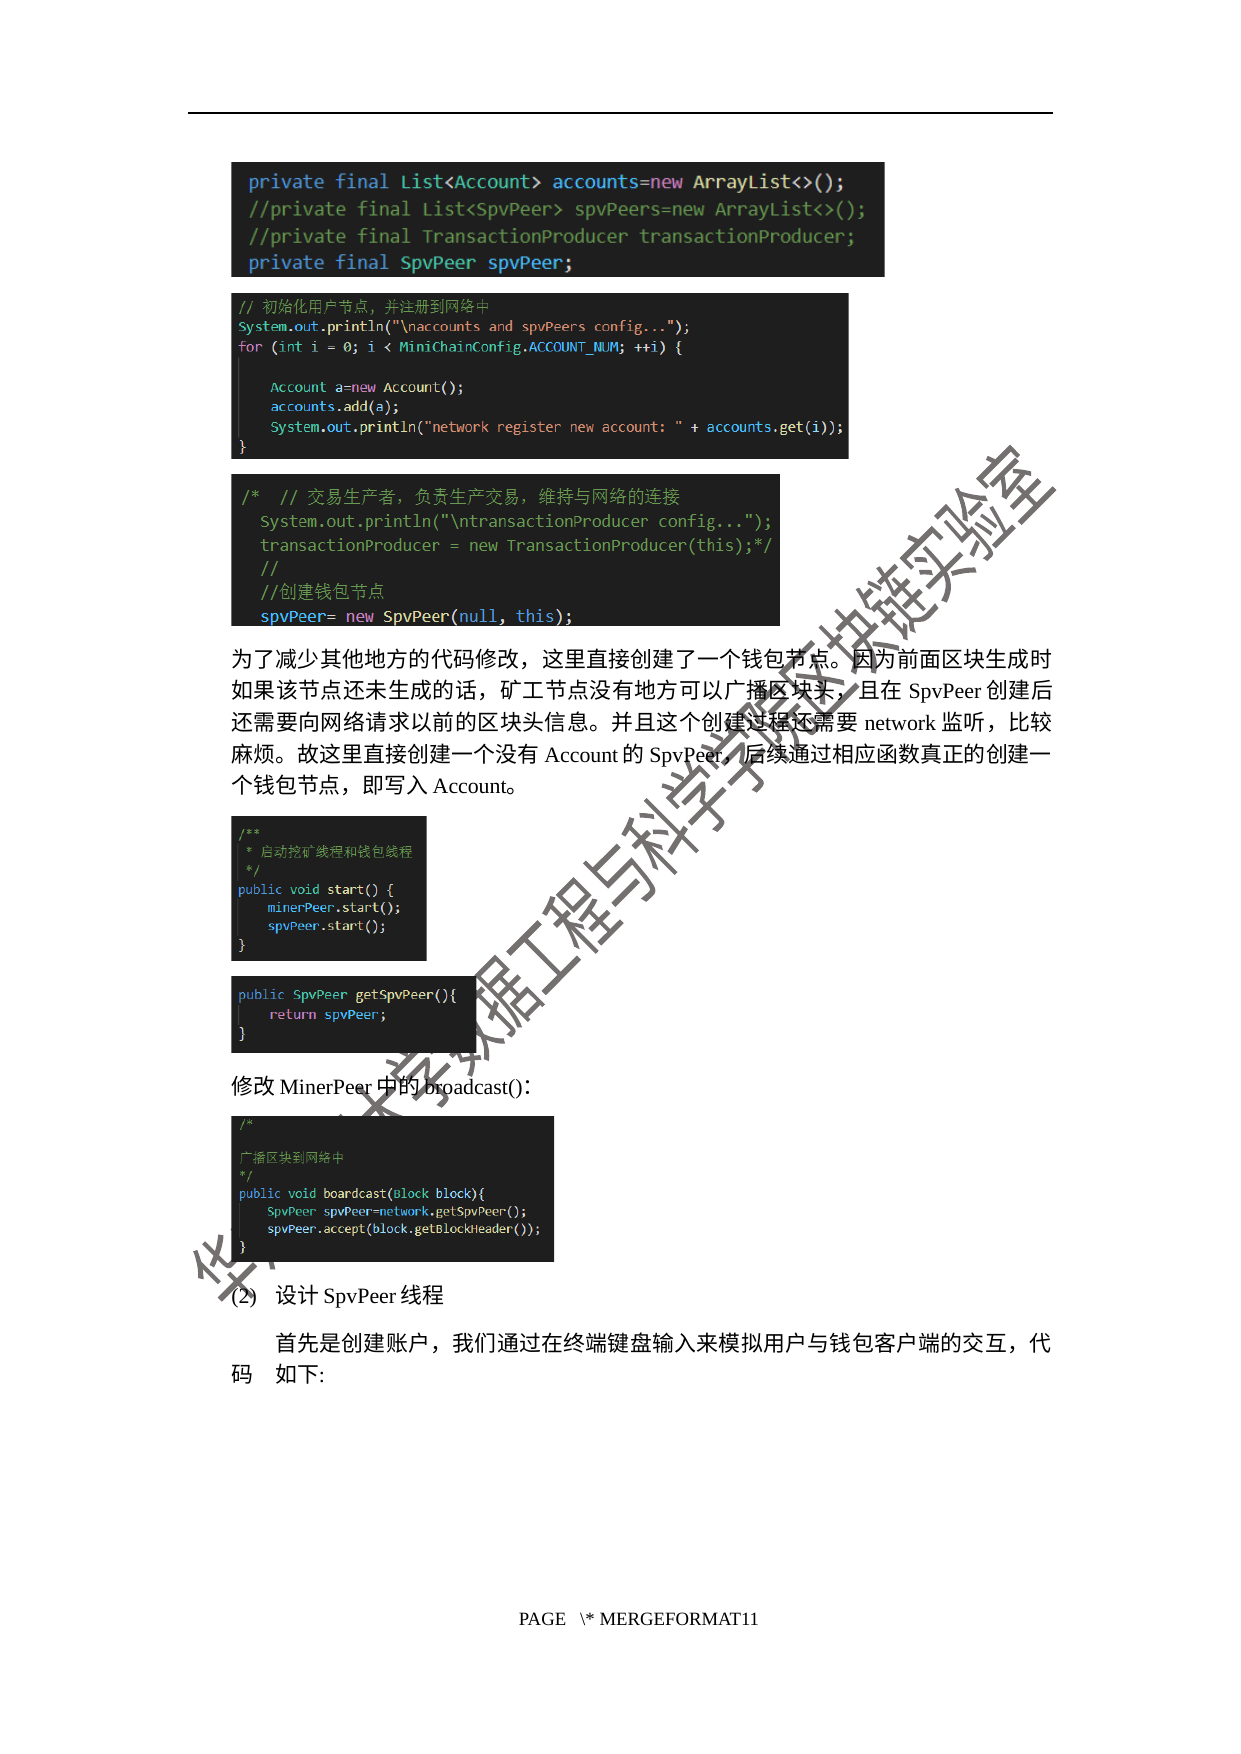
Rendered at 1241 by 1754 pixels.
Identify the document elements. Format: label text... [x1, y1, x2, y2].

picture [231, 1116, 555, 1262]
text 修改MinerPeer中的broadcast()： [231, 1069, 1053, 1100]
picture [231, 816, 427, 961]
picture [231, 474, 780, 626]
text 首先是创建账户，我们通过在终端键盘输入来模拟用户与钱包客户端的交互，代码 如下: [231, 1326, 1053, 1389]
picture [231, 293, 849, 459]
picture [231, 976, 477, 1053]
text 为了减少其他地方的代码修改，这里直接创建了一个钱包节点。因为前面区块生成时如果该节点还未生成的话，矿工节点没有地方可以广播区块头，且在SpvPeer创建后还需要向网络请求以前的区块头信息。并且这个创建过程还需要network监听，比较麻烦。故这里直接创建一个没有Account的SpvPeer，后续通过相应函数真正的创建一个钱包节点，即写入Account。 [231, 642, 1053, 800]
picture [231, 162, 885, 277]
list 设计SpvPeer线程 [187, 1278, 1053, 1309]
